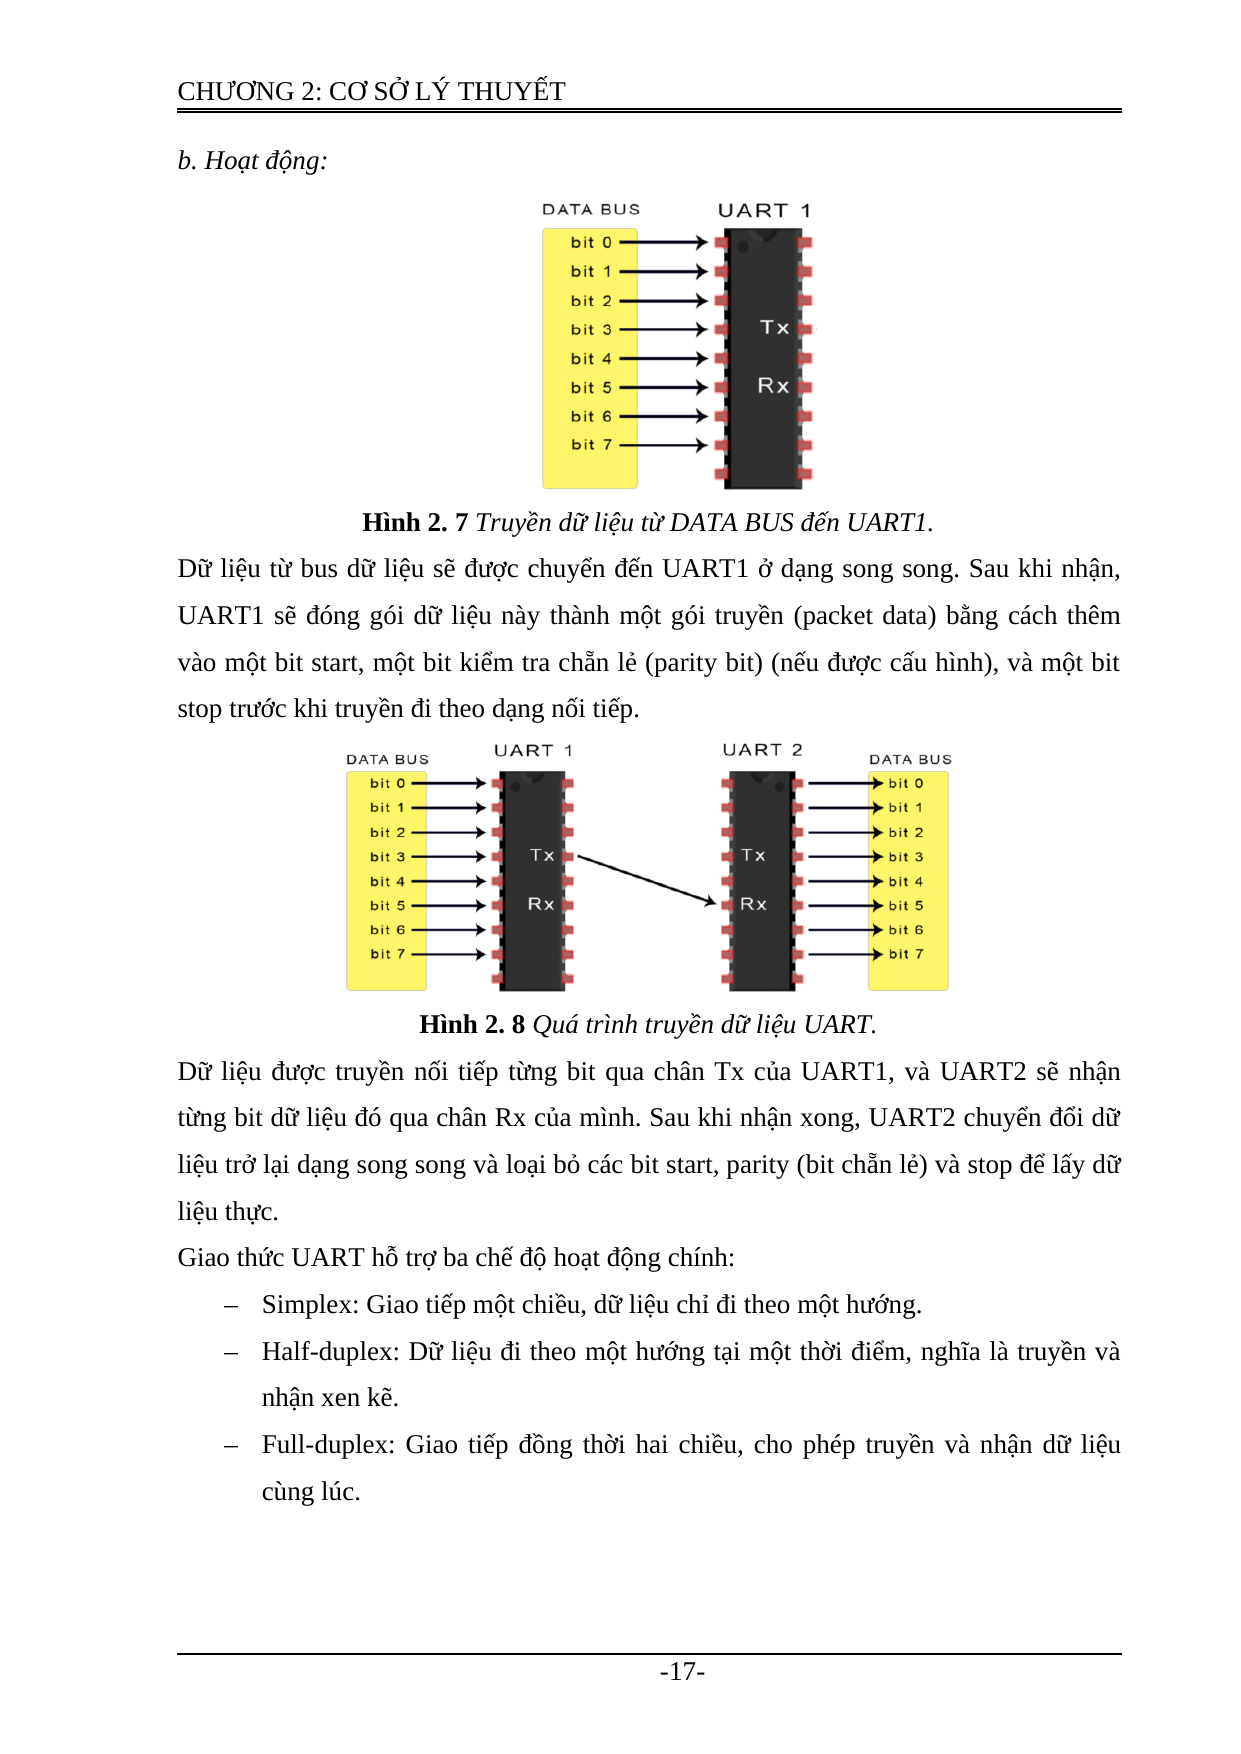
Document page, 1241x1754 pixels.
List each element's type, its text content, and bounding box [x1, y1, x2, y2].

text Hình 2. 7 Truyền dữ liệu từ DATA BUS đến UART1. [177, 506, 1122, 537]
picture [541, 190, 817, 491]
text Dữ liệu được truyền nối tiếp từng bit qua chân Tx của UART1, và UART2 sẽ nhận từng bit dữ liệu đó qua chân Rx của mình. Sau khi nhận xong, UART2 chuyển đổi dữ liệu trở lại dạng song song và loại bỏ các bit start, parity (bit chẵn lẻ) và stop để lấy dữ liệu thực. [177, 1055, 1122, 1226]
text Hình 2. 8 Quá trình truyền dữ liệu UART. [177, 1008, 1122, 1039]
text Dữ liệu từ bus dữ liệu sẽ được chuyển đến UART1 ở dạng song song. Sau khi nhận, UART1 sẽ đóng gói dữ liệu này thành một gói truyền (packet data) bằng cách thêm vào một bit start, một bit kiểm tra chẵn lẻ (parity bit) (nếu được cấu hình), và một bit stop trước khi truyền đi theo dạng nối tiếp. [177, 552, 1122, 724]
list Half-duplex: Dữ liệu đi theo một hướng tại một thời điểm, nghĩa là truyền và nhận xen kẽ. [224, 1335, 1122, 1413]
list Full-duplex: Giao tiếp đồng thời hai chiều, cho phép truyền và nhận dữ liệu cùng lúc. [224, 1428, 1122, 1506]
list Simplex: Giao tiếp một chiều, dữ liệu chỉ đi theo một hướng. [224, 1288, 1122, 1319]
text Giao thức UART hỗ trợ ba chế độ hoạt động chính: [177, 1242, 1122, 1273]
subtitle Hoạt động: [177, 144, 1122, 175]
picture [345, 739, 954, 993]
